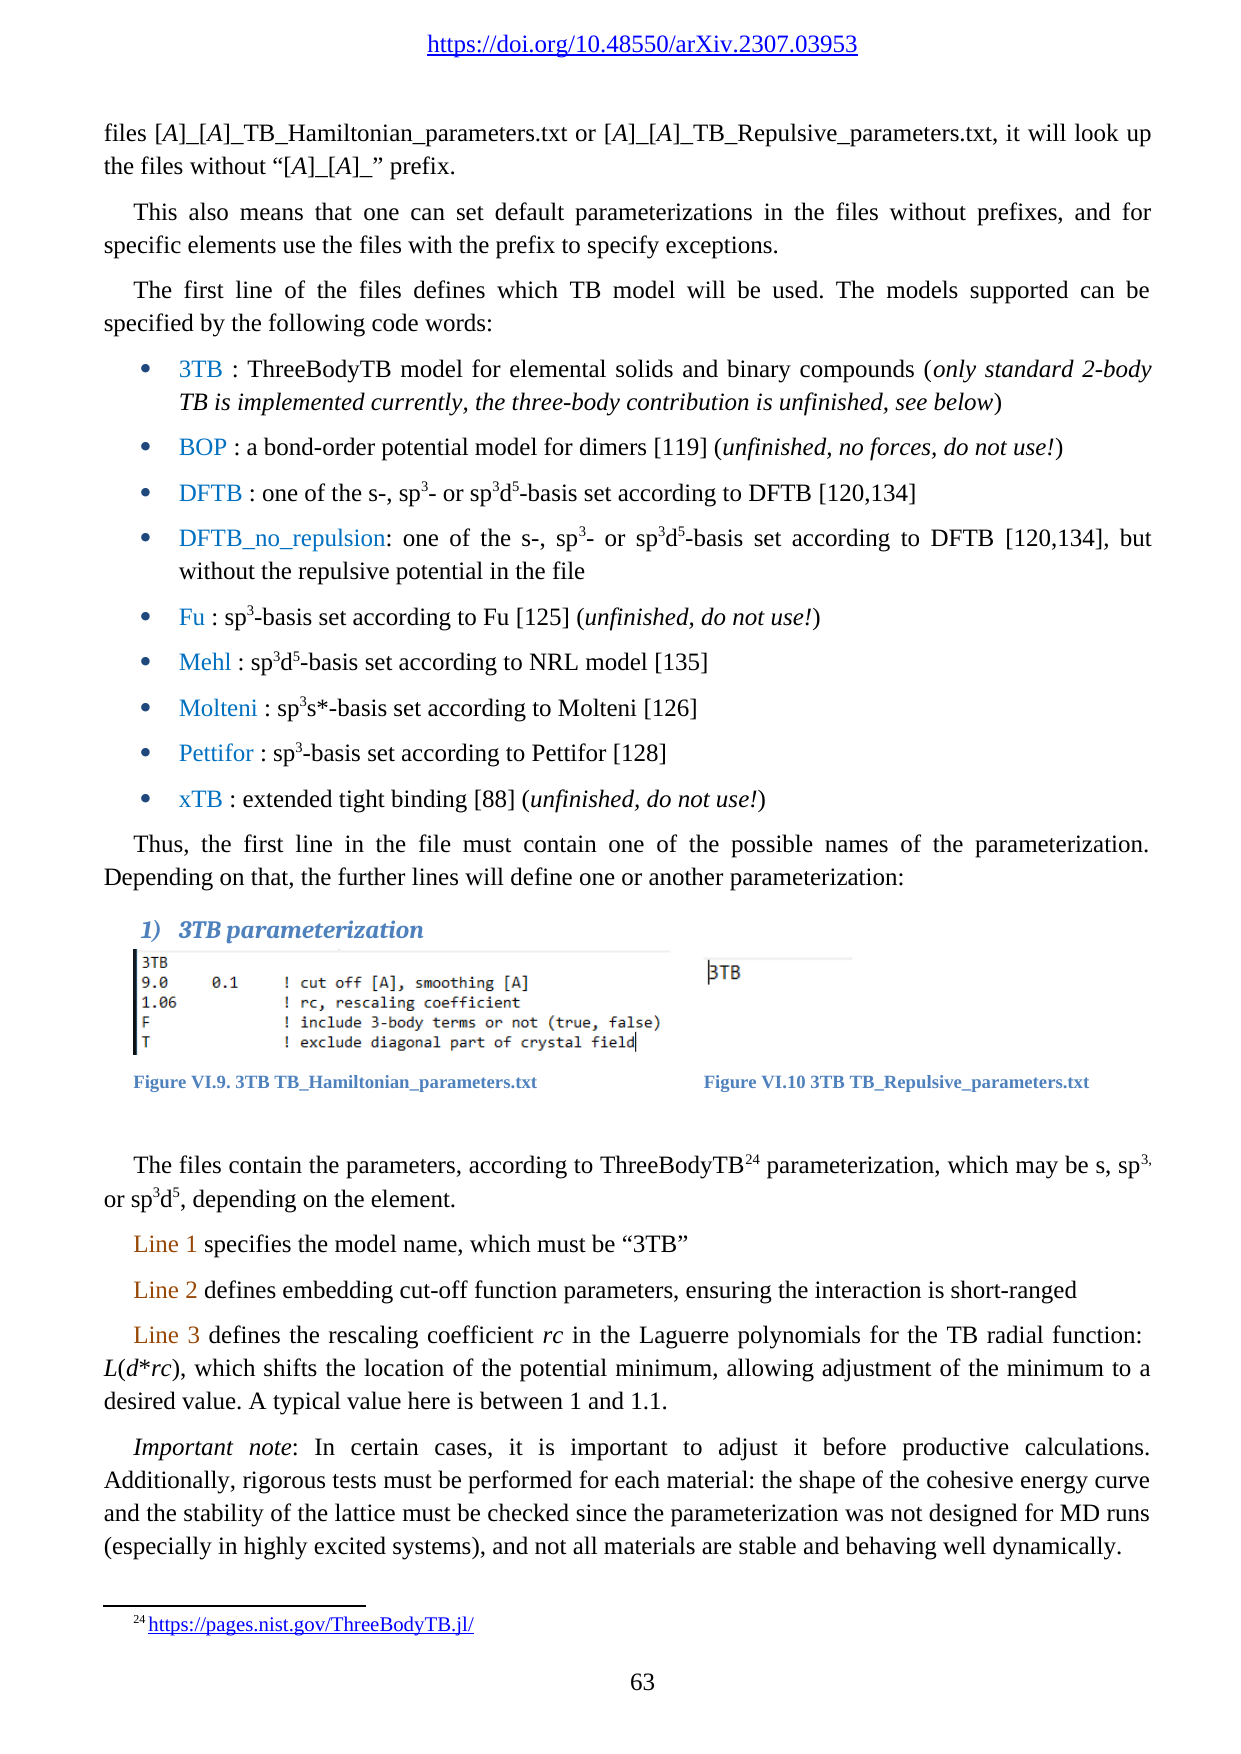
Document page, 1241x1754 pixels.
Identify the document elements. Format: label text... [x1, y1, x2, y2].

list xTB : extended tight binding [88] (unfinished, do not use!) [141, 784, 1152, 813]
subtitle 3TB parameterization [141, 916, 1152, 945]
text Line 1 specifies the model name, which must be “3TB” [103, 1229, 1152, 1258]
list Molteni : sp3s*-basis set according to Molteni [126] [141, 693, 1152, 722]
list Mehl : sp3d5-basis set according to NRL model [135] [141, 647, 1152, 676]
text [103, 118, 1152, 180]
text Line 3 defines the rescaling coefficient rc in the Laguerre polynomials for the TB radial function: L(d*rc), which shifts the location of the potential minimum, allowing adjustment of the minimum to a desired value. A typical value here is between 1 and 1.1. [103, 1320, 1152, 1415]
list Pettifor : sp3-basis set according to Pettifor [128] [141, 738, 1152, 767]
list DFTB_no_repulsion: one of the s-, sp3- or sp3d5-basis set according to DFTB [120,134], but without the repulsive potential in the file [141, 523, 1152, 585]
list BOP : a bond-order potential model for dimers [119] (unfinished, no forces, do not use!) [141, 432, 1152, 461]
text Important note: In certain cases, it is important to adjust it before productive calculations. Additionally, rigorous tests must be performed for each material: the shape of the cohesive energy curve and the stability of the lattice must be checked since the parameterization was not designed for MD runs (especially in highly excited systems), and not all materials are stable and behaving well dynamically. [103, 1432, 1152, 1559]
picture [703, 956, 853, 1055]
text This also means that one can set default parameterizations in the files without prefixes, and for specific elements use the files with the prefix to specify exceptions. [103, 197, 1152, 258]
text Thus, the first line in the file must contain one of the possible names of the parameterization. Depending on that, the further lines will define one or another parameterization: [103, 829, 1152, 891]
list DFTB : one of the s-, sp3- or sp3d5-basis set according to DFTB [120,134] [141, 478, 1152, 507]
picture [133, 949, 671, 1055]
list Fu : sp3-basis set according to Fu [125] (unfinished, do not use!) [141, 602, 1152, 631]
list 3TB : ThreeBodyTB model for elemental solids and binary compounds (only standard 2-body TB is implemented currently, the three-body contribution is unfinished, see below) [141, 354, 1152, 416]
text Line 2 defines embedding cut-off function parameters, ensuring the interaction is short-ranged [103, 1275, 1152, 1303]
text The files contain the parameters, according to ThreeBodyTB parameterization, which may be s, sp3, or sp3d5, depending on the element. [103, 1151, 1152, 1212]
text The first line of the files defines which TB model will be used. The models supported can be specified by the following code words: [103, 275, 1152, 337]
